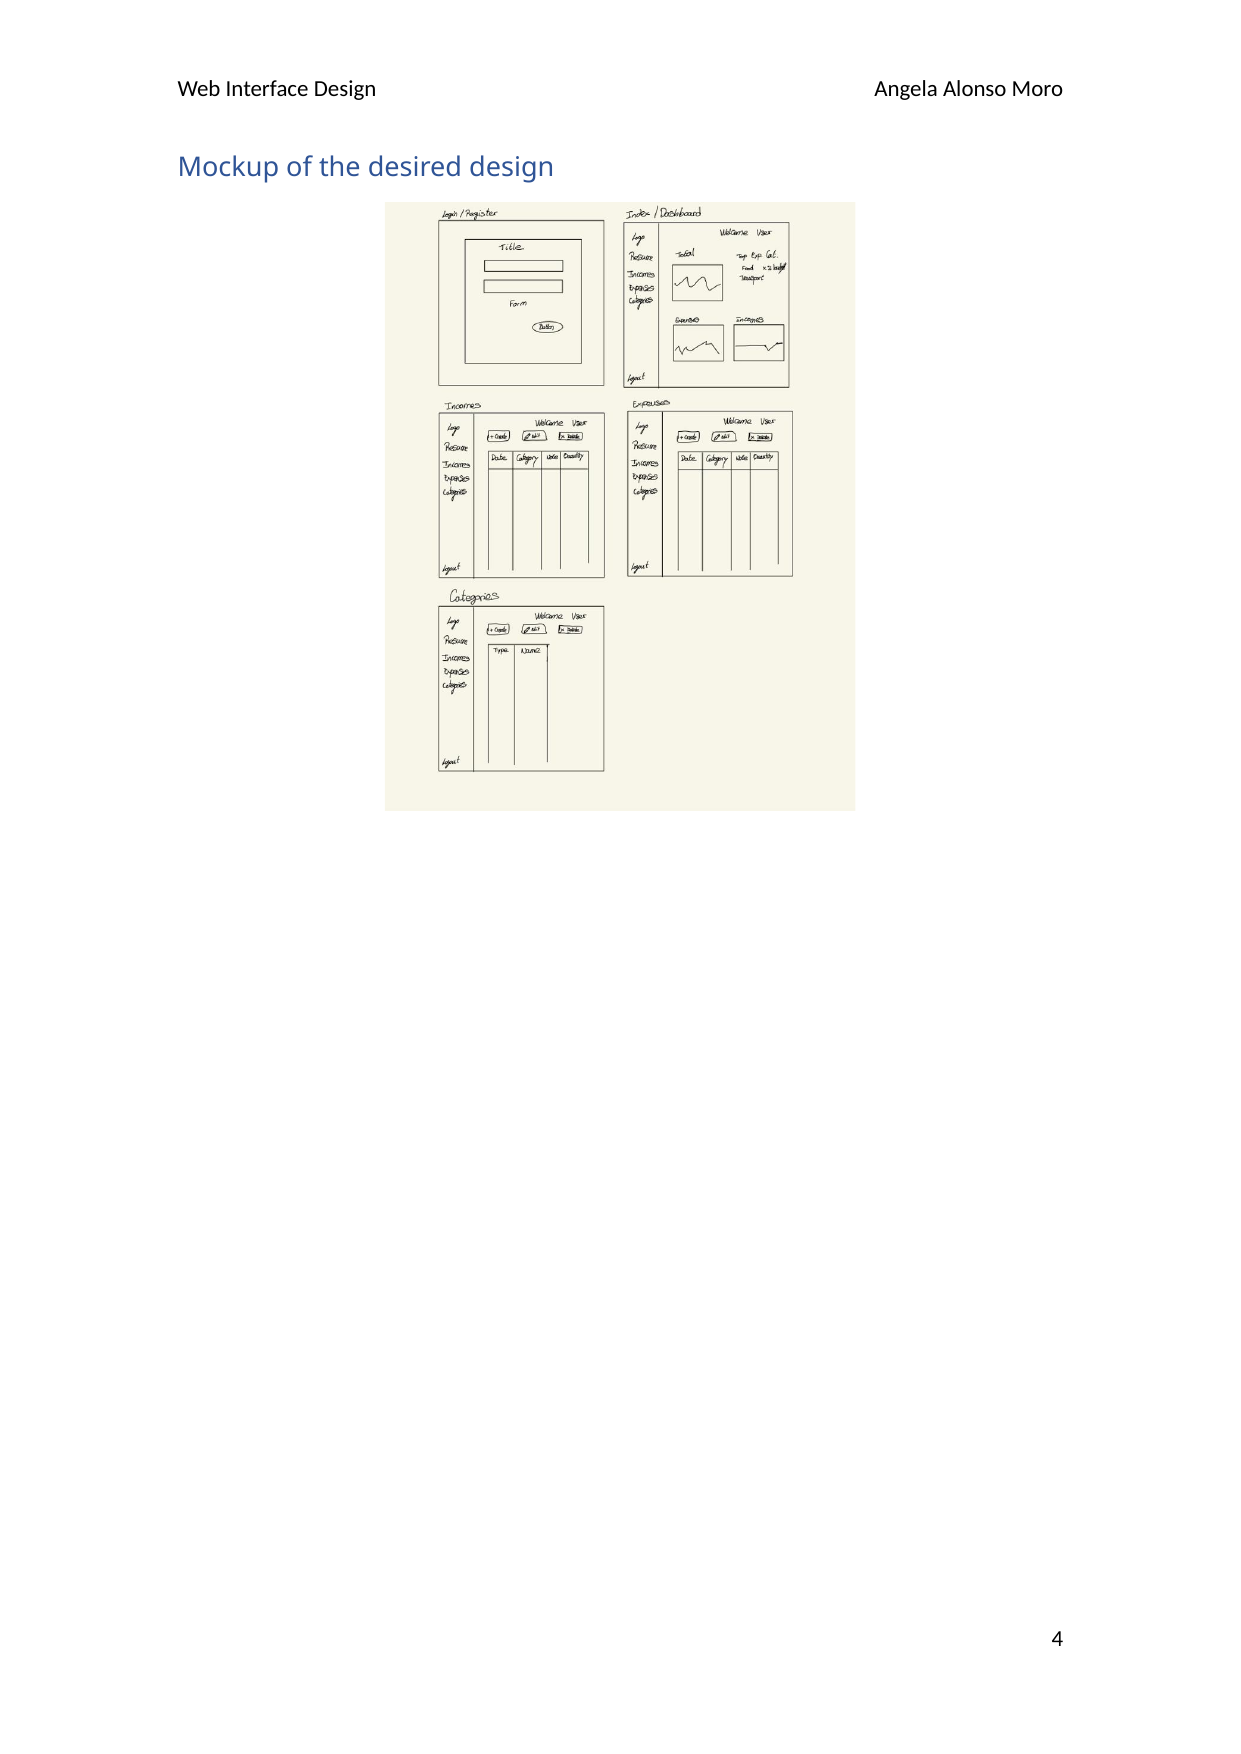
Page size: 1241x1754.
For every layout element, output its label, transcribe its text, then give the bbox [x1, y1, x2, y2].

picture [384, 202, 856, 811]
subtitle Mockup of the desired design [177, 148, 1063, 184]
